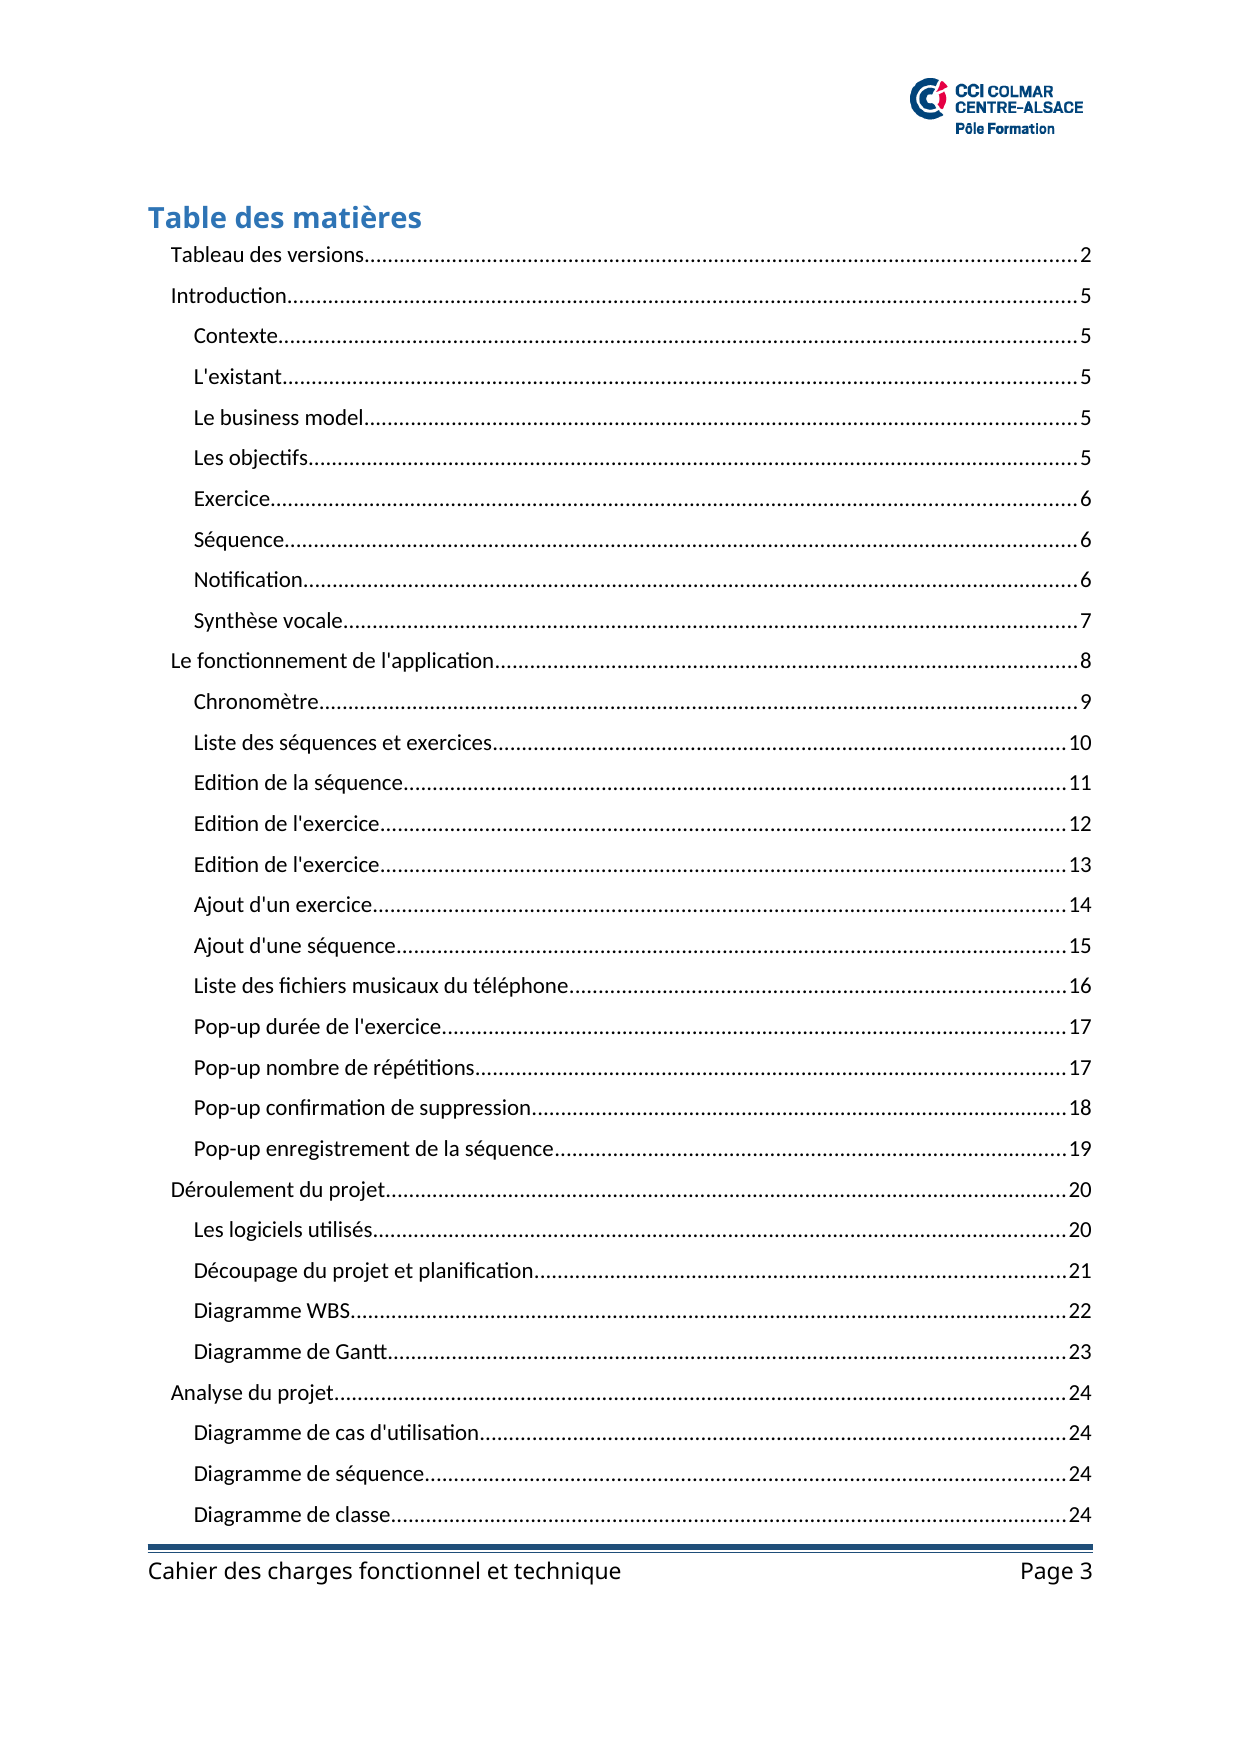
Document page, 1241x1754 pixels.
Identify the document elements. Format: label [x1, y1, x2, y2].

picture [899, 73, 1093, 139]
